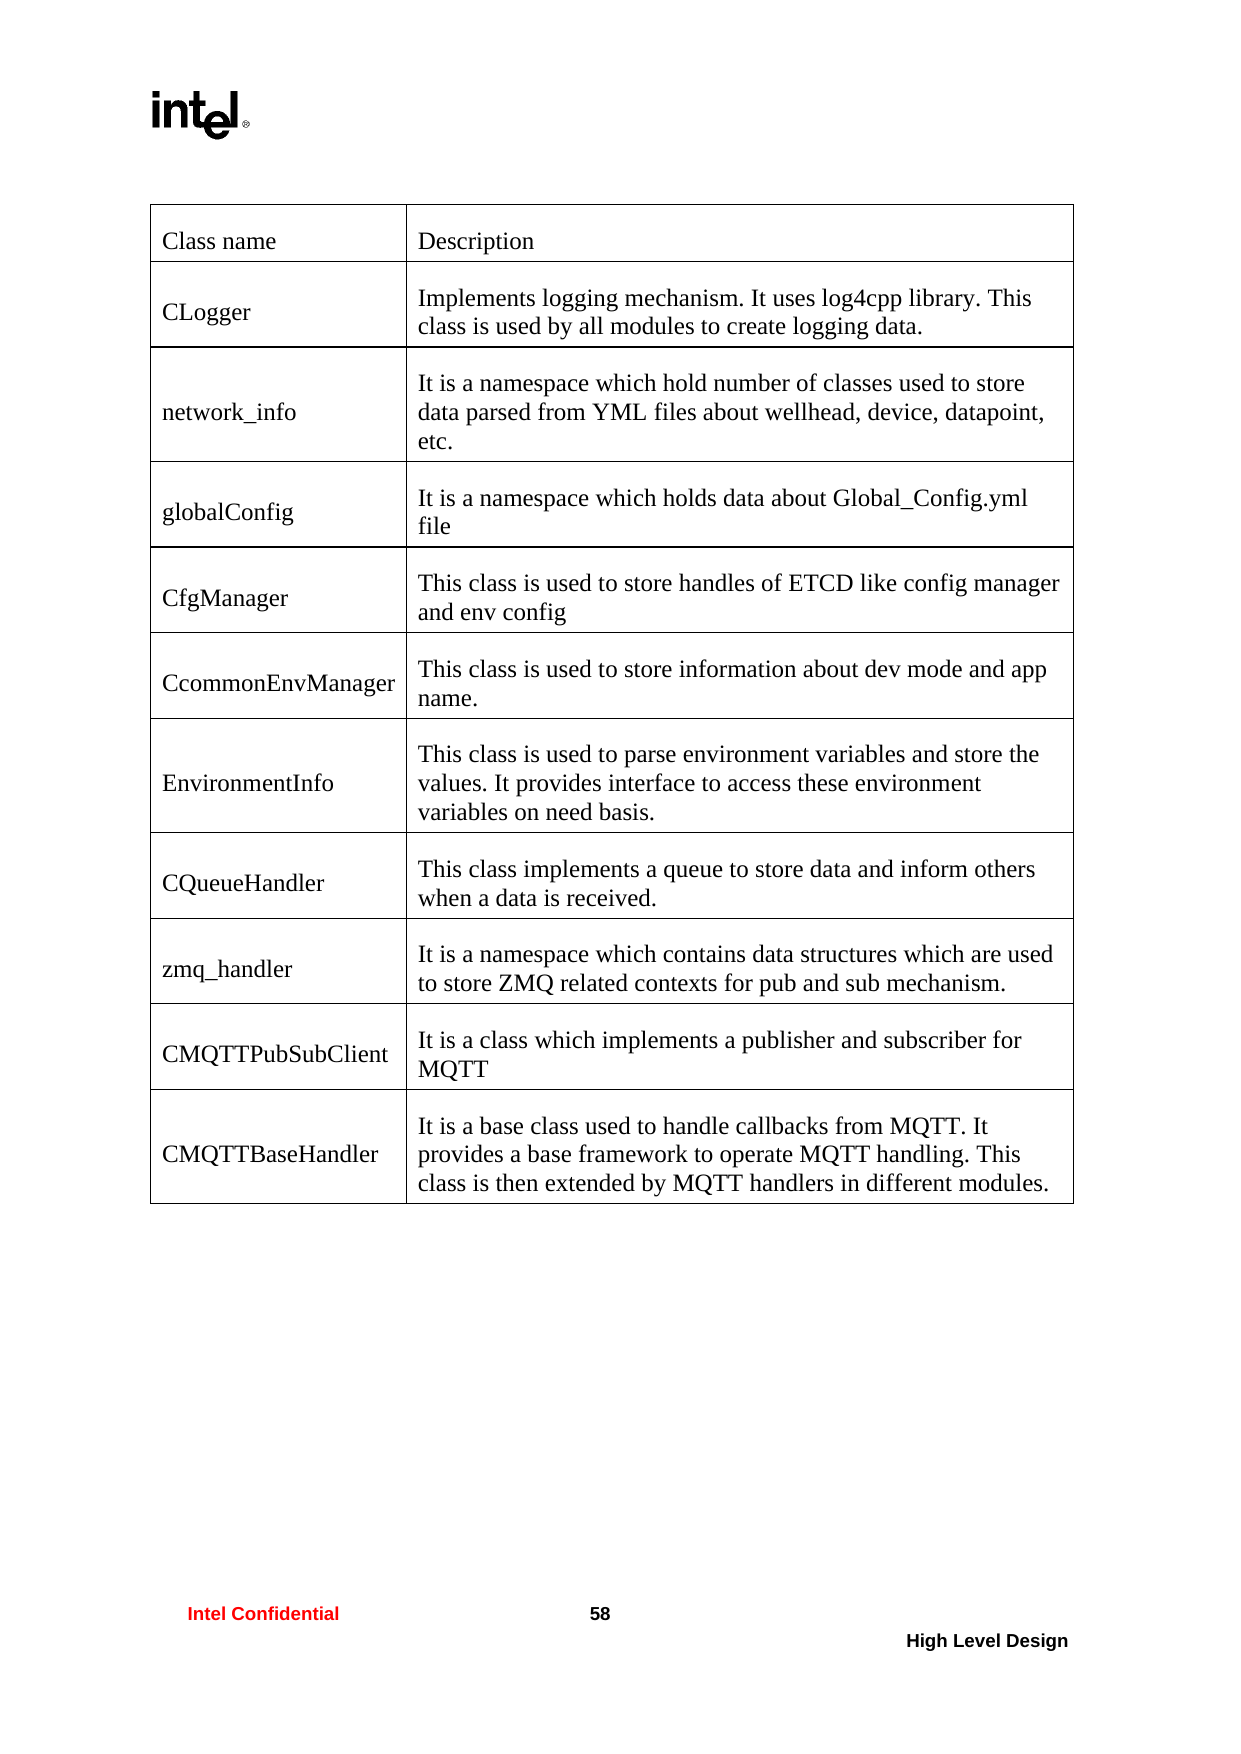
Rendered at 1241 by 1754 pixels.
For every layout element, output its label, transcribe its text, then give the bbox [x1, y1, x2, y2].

table_cell zmq_handler [151, 919, 406, 1003]
table_cell EnvironmentInfo [151, 719, 406, 832]
table_cell CMQTTBaseHandler [151, 1090, 406, 1203]
table_cell CcommonEnvManager [151, 633, 406, 718]
table_cell This class is used to store information about dev mode and app name. [407, 633, 1073, 718]
table_cell It is a namespace which holds data about Global_Config.yml file [407, 462, 1073, 546]
table_cell Implements logging mechanism. It uses log4cpp library. This class is used by all modules to create logging data. [407, 262, 1073, 346]
table_cell CQueueHandler [151, 833, 406, 918]
table_cell It is a base class used to handle callbacks from MQTT. It provides a base framework to operate MQTT handling. This class is then extended by MQTT handlers in different modules. [407, 1090, 1073, 1203]
table_cell CfgManager [151, 548, 406, 632]
table_cell This class is used to parse environment variables and store the values. It provides interface to access these environment variables on need basis. [407, 719, 1073, 832]
table_cell This class implements a queue to store data and inform others when a data is received. [407, 833, 1073, 918]
table_header Description [407, 205, 1073, 261]
picture [150, 91, 251, 140]
table_cell It is a namespace which hold number of classes used to store data parsed from YML files about wellhead, device, datapoint, etc. [407, 348, 1073, 461]
table_cell It is a namespace which contains data structures which are used to store ZMQ related contexts for pub and sub mechanism. [407, 919, 1073, 1003]
table_cell CLogger [151, 262, 406, 346]
table_cell network_info [151, 348, 406, 461]
table_cell This class is used to store handles of ETCD like config manager and env config [407, 548, 1073, 632]
table_header Class name [151, 205, 406, 261]
table_cell globalConfig [151, 462, 406, 546]
table_cell It is a class which implements a publisher and subscriber for MQTT [407, 1004, 1073, 1089]
table_cell CMQTTPubSubClient [151, 1004, 406, 1089]
